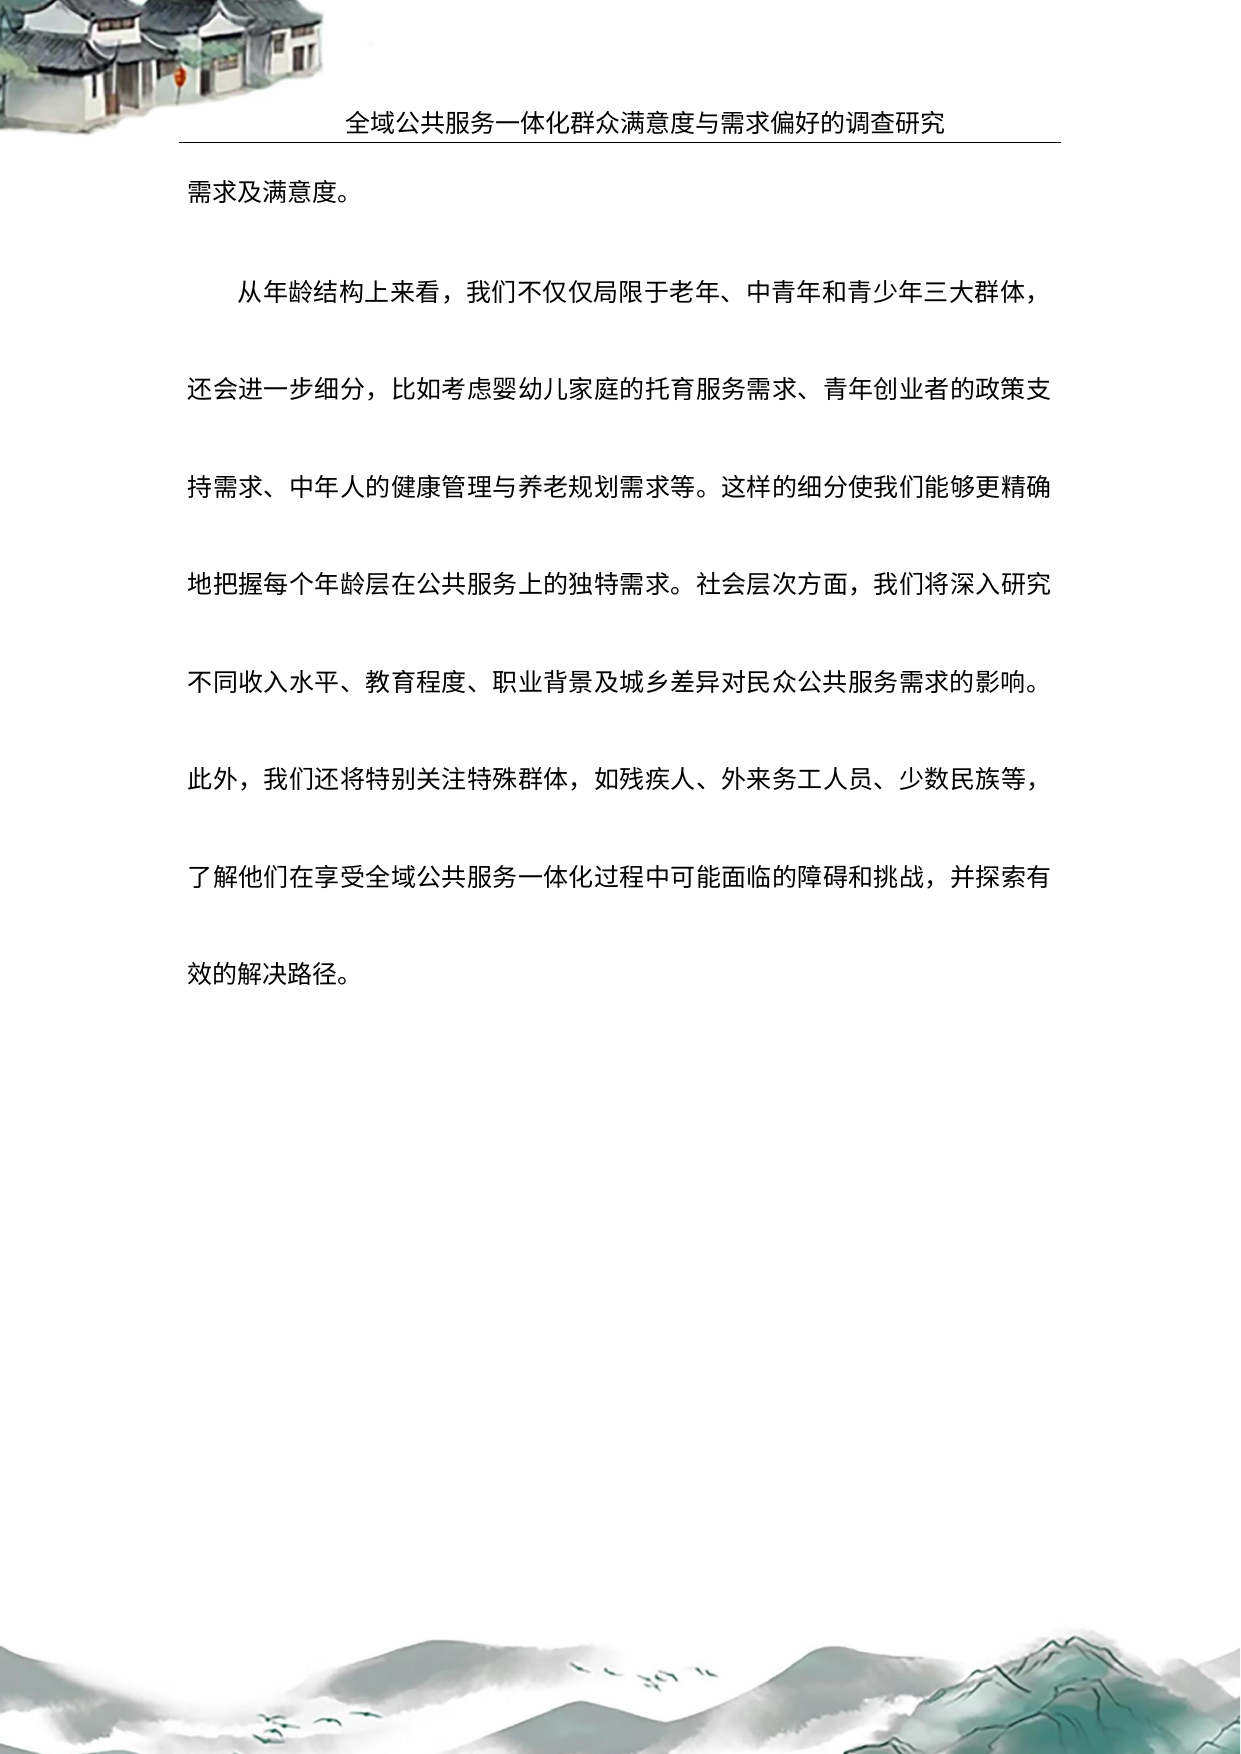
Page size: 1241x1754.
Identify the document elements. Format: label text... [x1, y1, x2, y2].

picture [0, 0, 1241, 1754]
text 从年龄结构上来看，我们不仅仅局限于老年、中青年和青少年三大群体，还会进一步细分，比如考虑婴幼儿家庭的托育服务需求、青年创业者的政策支持需求、中年人的健康管理与养老规划需求等。这样的细分使我们能够更精确地把握每个年龄层在公共服务上的独特需求。社会层次方面，我们将深入研究不同收入水平、教育程度、职业背景及城乡差异对民众公共服务需求的影响。此外，我们还将特别关注特殊群体，如残疾人、外来务工人员、少数民族等，了解他们在享受全域公共服务一体化过程中可能面临的障碍和挑战，并探索有效的解决路径。 [187, 258, 1053, 1005]
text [187, 158, 1053, 223]
